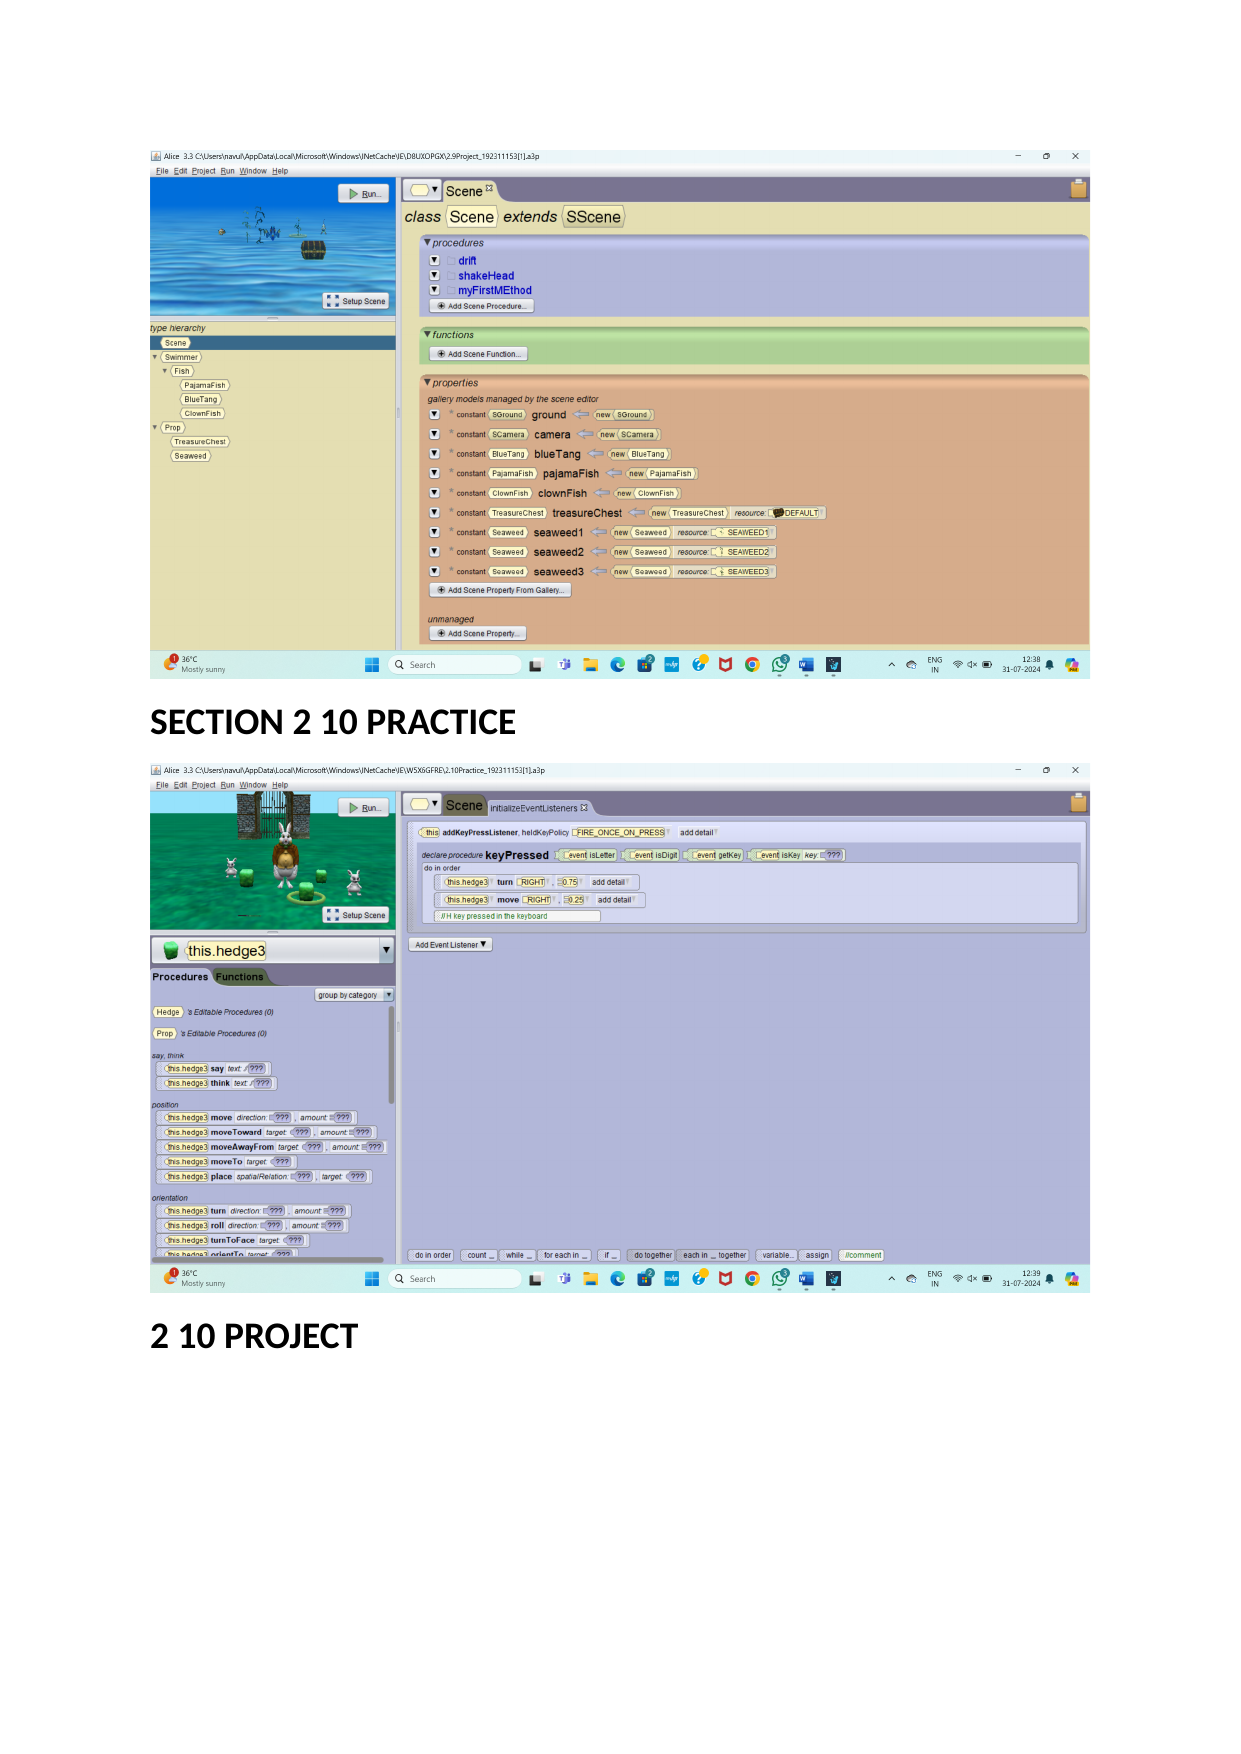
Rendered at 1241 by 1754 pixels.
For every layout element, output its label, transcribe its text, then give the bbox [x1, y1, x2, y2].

picture [150, 150, 1091, 679]
text SECTION 2 10 PRACTICE [150, 698, 1090, 743]
text 2 10 PROJECT [150, 1312, 1090, 1357]
picture [150, 763, 1091, 1293]
